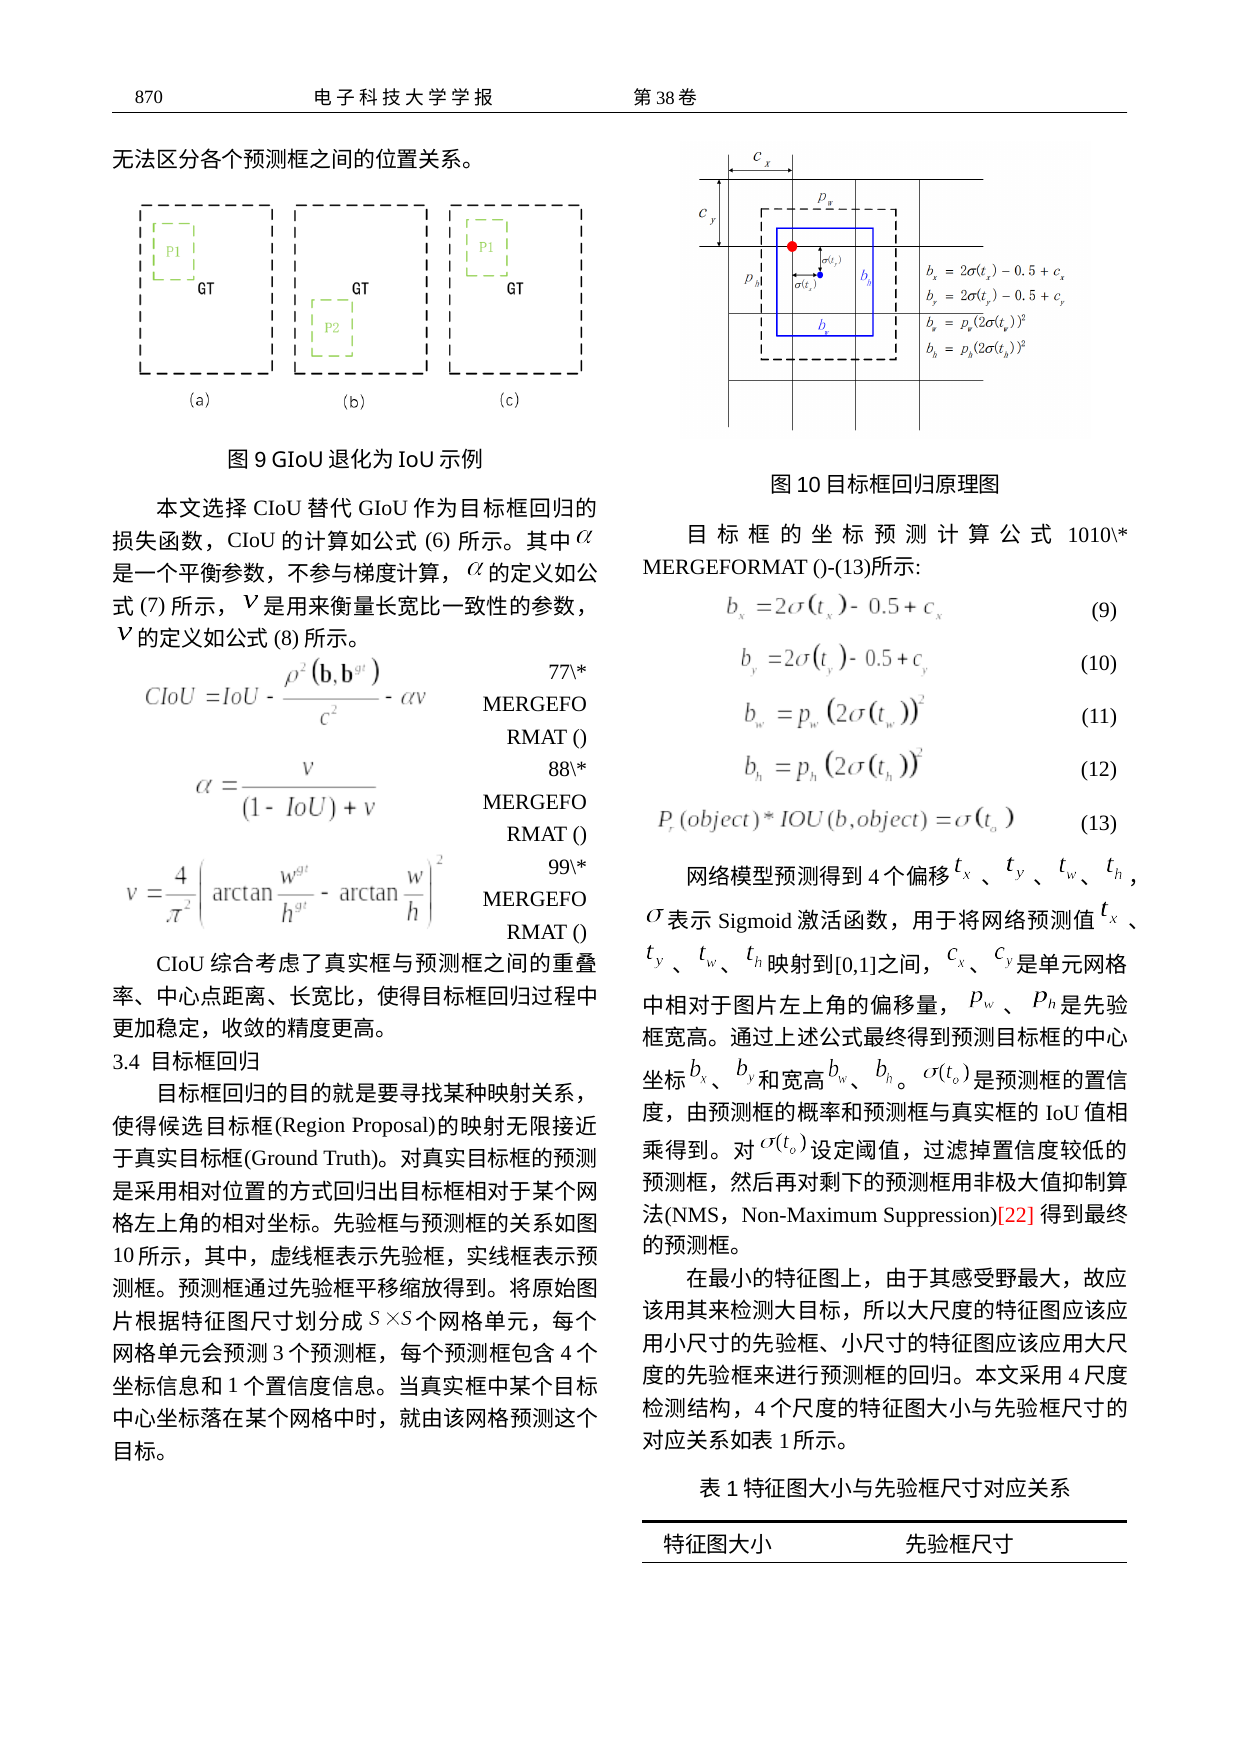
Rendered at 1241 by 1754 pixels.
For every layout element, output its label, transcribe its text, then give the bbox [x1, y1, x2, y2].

table_cell [642, 794, 1028, 847]
table_header [642, 581, 1028, 634]
table_cell (12) [1028, 741, 1128, 794]
text 表 1 特征图大小与先验框尺寸对应关系 [642, 1471, 1128, 1503]
table_header [112, 654, 460, 751]
table_cell (10) [1028, 634, 1128, 687]
text 网络模型预测得到4个偏移 、 、、，表示Sigmoid激活函数，用于将网络预测值 、 、、映射到[0,1]之间，、是单元网格中相对于图片左上角的偏移量， 、是先验框宽高。通过上述公式最终得到预测目标框的中心坐标、和宽高、。是预测框的置信度，由预测框的概率和预测框与真实框的IoU值相乘得到。对设定阈值，过滤掉置信度较低的预测框，然后再对剩下的预测框用非极大值抑制算法(NMS，Non-Maximum Suppression)[22] 得到最终的预测框。 [642, 847, 1128, 1260]
table_cell (13) [1028, 794, 1128, 847]
text CIoU综合考虑了真实框与预测框之间的重叠率、中心点距离、长宽比，使得目标框回归过程中更加稳定，收敛的精度更高。 [112, 946, 598, 1043]
picture [112, 189, 598, 414]
text 在最小的特征图上，由于其感受野最大，故应该用其来检测大目标，所以大尺度的特征图应该应用小尺寸的先验框、小尺寸的特征图应该应用大尺度的先验框来进行预测框的回归。本文采用4尺度检测结构，4个尺度的特征图大小与先验框尺寸的对应关系如表 1所示。 [642, 1260, 1128, 1455]
table_cell [460, 751, 598, 848]
text 图 10 目标框回归原理图 [642, 467, 1128, 499]
table_cell [642, 634, 1028, 687]
table_cell [112, 849, 460, 946]
picture [679, 141, 1091, 439]
table_cell (11) [1028, 688, 1128, 741]
text 本文选择CIoU替代GIoU作为目标框回归的损失函数，CIoU的计算如公式 (6) 所示。其中是一个平衡参数，不参与梯度计算，的定义如公式 (7) 所示，是用来衡量长宽比一致性的参数，的定义如公式 (8) 所示。 [112, 491, 598, 653]
text 目标框的坐标预测计算公式-(13)所示: [642, 516, 1128, 581]
table_header 特征图大小 [642, 1523, 793, 1562]
table_cell [642, 688, 1028, 741]
table_cell [112, 751, 460, 848]
table_header [460, 654, 598, 751]
text 目标框回归的目的就是要寻找某种映射关系，使得候选目标框(Region Proposal)的映射无限接近于真实目标框(Ground Truth)。对真实目标框的预测是采用相对位置的方式回归出目标框相对于某个网格左上角的相对坐标。先验框与预测框的关系如图 10所示，其中，虚线框表示先验框，实线框表示预测框。预测框通过先验框平移缩放得到。将原始图片根据特征图尺寸划分成个网格单元，每个网格单元会预测3个预测框，每个预测框包含4个坐标信息和1个置信度信息。当真实框中某个目标中心坐标落在某个网格中时，就由该网格预测这个目标。 [112, 1076, 598, 1466]
table_cell [642, 741, 1028, 794]
table_header (9) [1028, 581, 1128, 634]
text 图 9 GIoU退化为IoU示例 [112, 442, 598, 474]
table_cell [460, 849, 598, 946]
table_header 先验框尺寸 [793, 1523, 1127, 1562]
subtitle 3.4 目标框回归 [112, 1043, 598, 1076]
